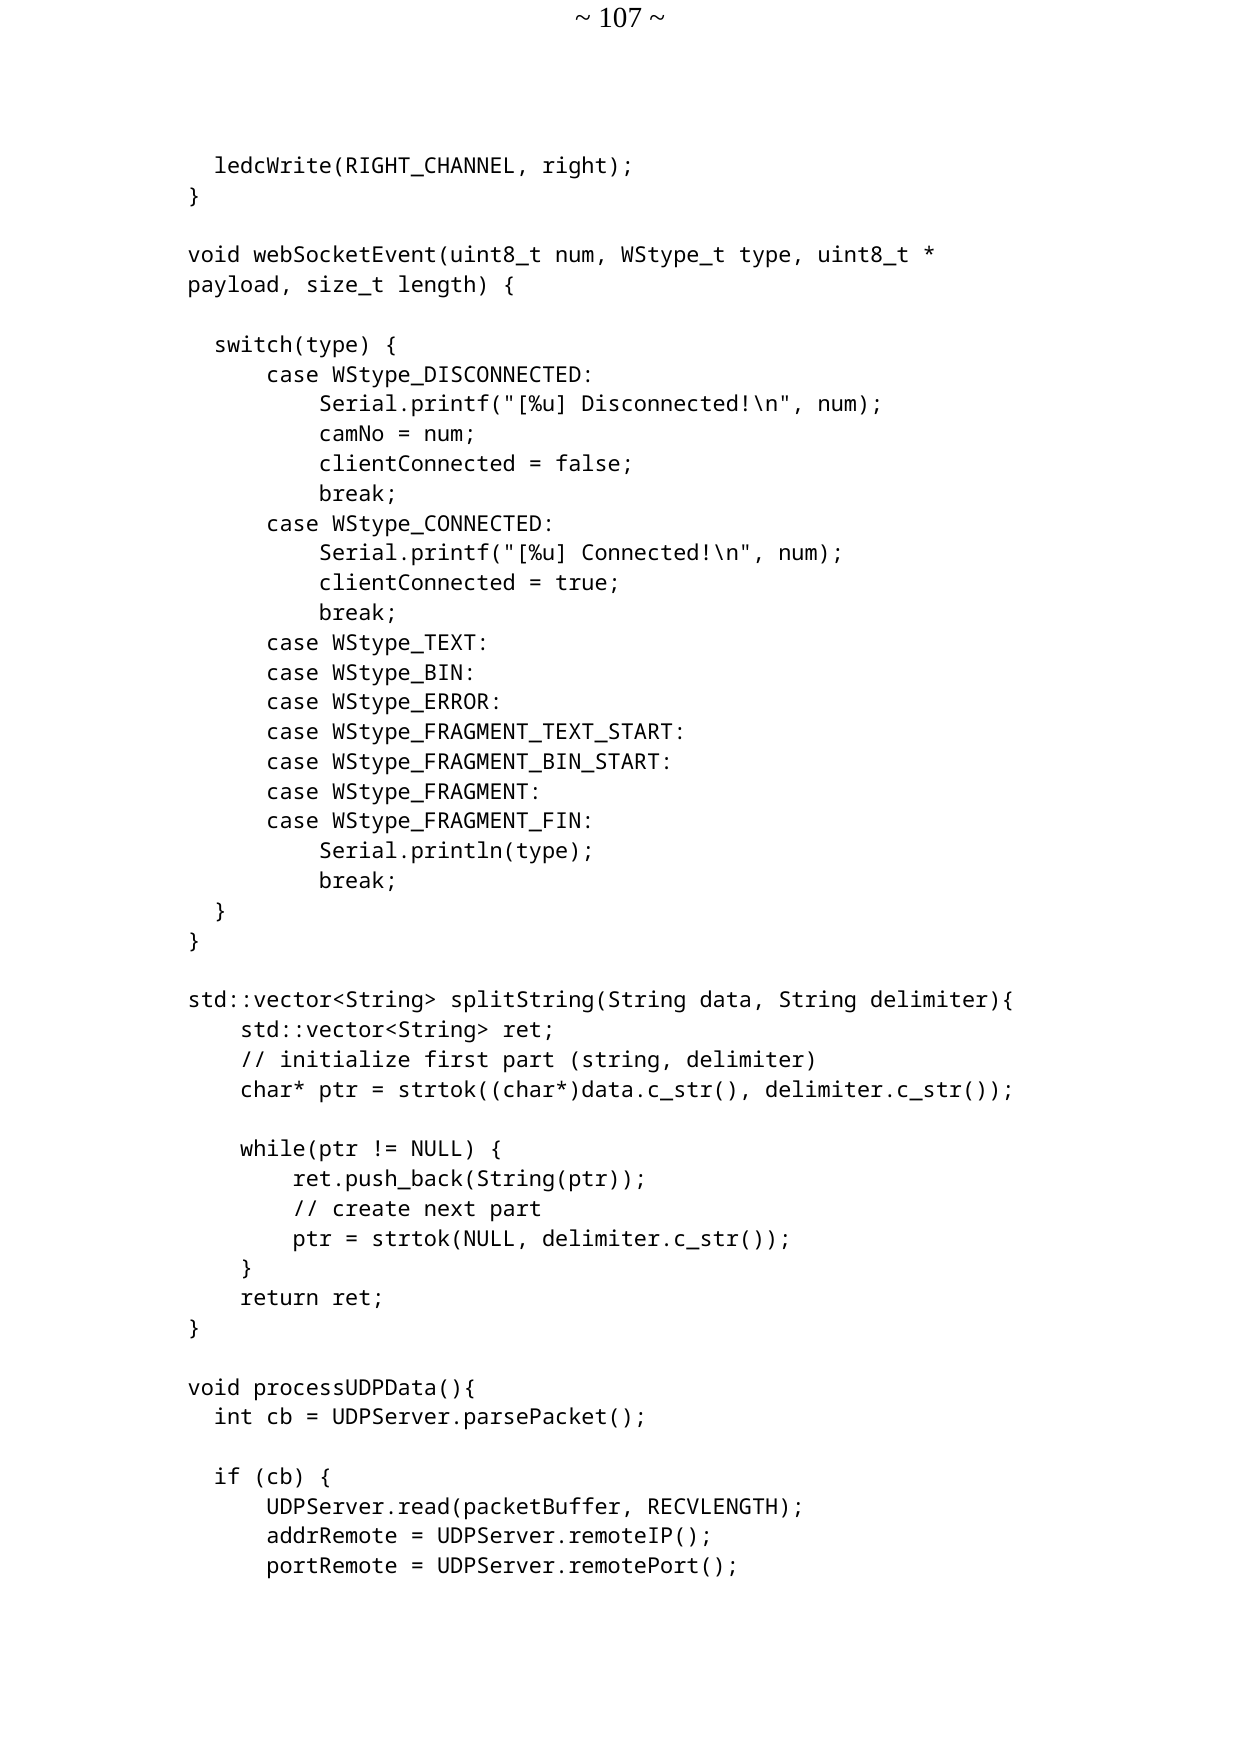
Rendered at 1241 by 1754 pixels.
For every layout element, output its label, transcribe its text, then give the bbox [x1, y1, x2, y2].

text addrRemote = UDPServer.remoteIP(); [187, 1520, 1053, 1550]
text break; [187, 478, 1053, 507]
text void processUDPData(){ [187, 1371, 1053, 1401]
text int cb = UDPServer.parsePacket(); [187, 1401, 1053, 1431]
text return ret; [187, 1282, 1053, 1312]
text camNo = num; [187, 418, 1053, 448]
text } [187, 895, 1053, 924]
text // create next part [187, 1193, 1053, 1222]
text clientConnected = false; [187, 448, 1053, 478]
text Serial.printf("[%u] Connected!\n", num); [187, 537, 1053, 567]
text case WStype_FRAGMENT: [187, 776, 1053, 805]
text portRemote = UDPServer.remotePort(); [187, 1550, 1053, 1580]
text UDPServer.read(packetBuffer, RECVLENGTH); [187, 1491, 1053, 1520]
text } [187, 1312, 1053, 1342]
text case WStype_FRAGMENT_TEXT_START: [187, 716, 1053, 746]
text case WStype_ERROR: [187, 686, 1053, 716]
text ret.push_back(String(ptr)); [187, 1163, 1053, 1193]
text ptr = strtok(NULL, delimiter.c_str()); [187, 1222, 1053, 1252]
text std::vector<String> ret; [187, 1014, 1053, 1044]
text case WStype_FRAGMENT_FIN: [187, 805, 1053, 835]
text break; [187, 865, 1053, 895]
text case WStype_CONNECTED: [187, 507, 1053, 537]
text case WStype_BIN: [187, 656, 1053, 686]
text Serial.println(type); [187, 835, 1053, 865]
text std::vector<String> splitString(String data, String delimiter){ [187, 984, 1053, 1014]
text } [187, 924, 1053, 954]
text while(ptr != NULL) { [187, 1133, 1053, 1163]
text } [187, 180, 1053, 209]
text clientConnected = true; [187, 567, 1053, 597]
text Serial.printf("[%u] Disconnected!\n", num); [187, 388, 1053, 418]
text case WStype_FRAGMENT_BIN_START: [187, 746, 1053, 776]
text // initialize first part (string, delimiter) [187, 1044, 1053, 1073]
text } [187, 1252, 1053, 1282]
text case WStype_DISCONNECTED: [187, 358, 1053, 388]
text ledcWrite(RIGHT_CHANNEL, right); [187, 150, 1053, 180]
text char* ptr = strtok((char*)data.c_str(), delimiter.c_str()); [187, 1073, 1053, 1103]
text case WStype_TEXT: [187, 627, 1053, 656]
text switch(type) { [187, 329, 1053, 358]
text if (cb) { [187, 1461, 1053, 1491]
text break; [187, 597, 1053, 627]
text void webSocketEvent(uint8_t num, WStype_t type, uint8_t * payload, size_t length) { [187, 239, 1053, 299]
